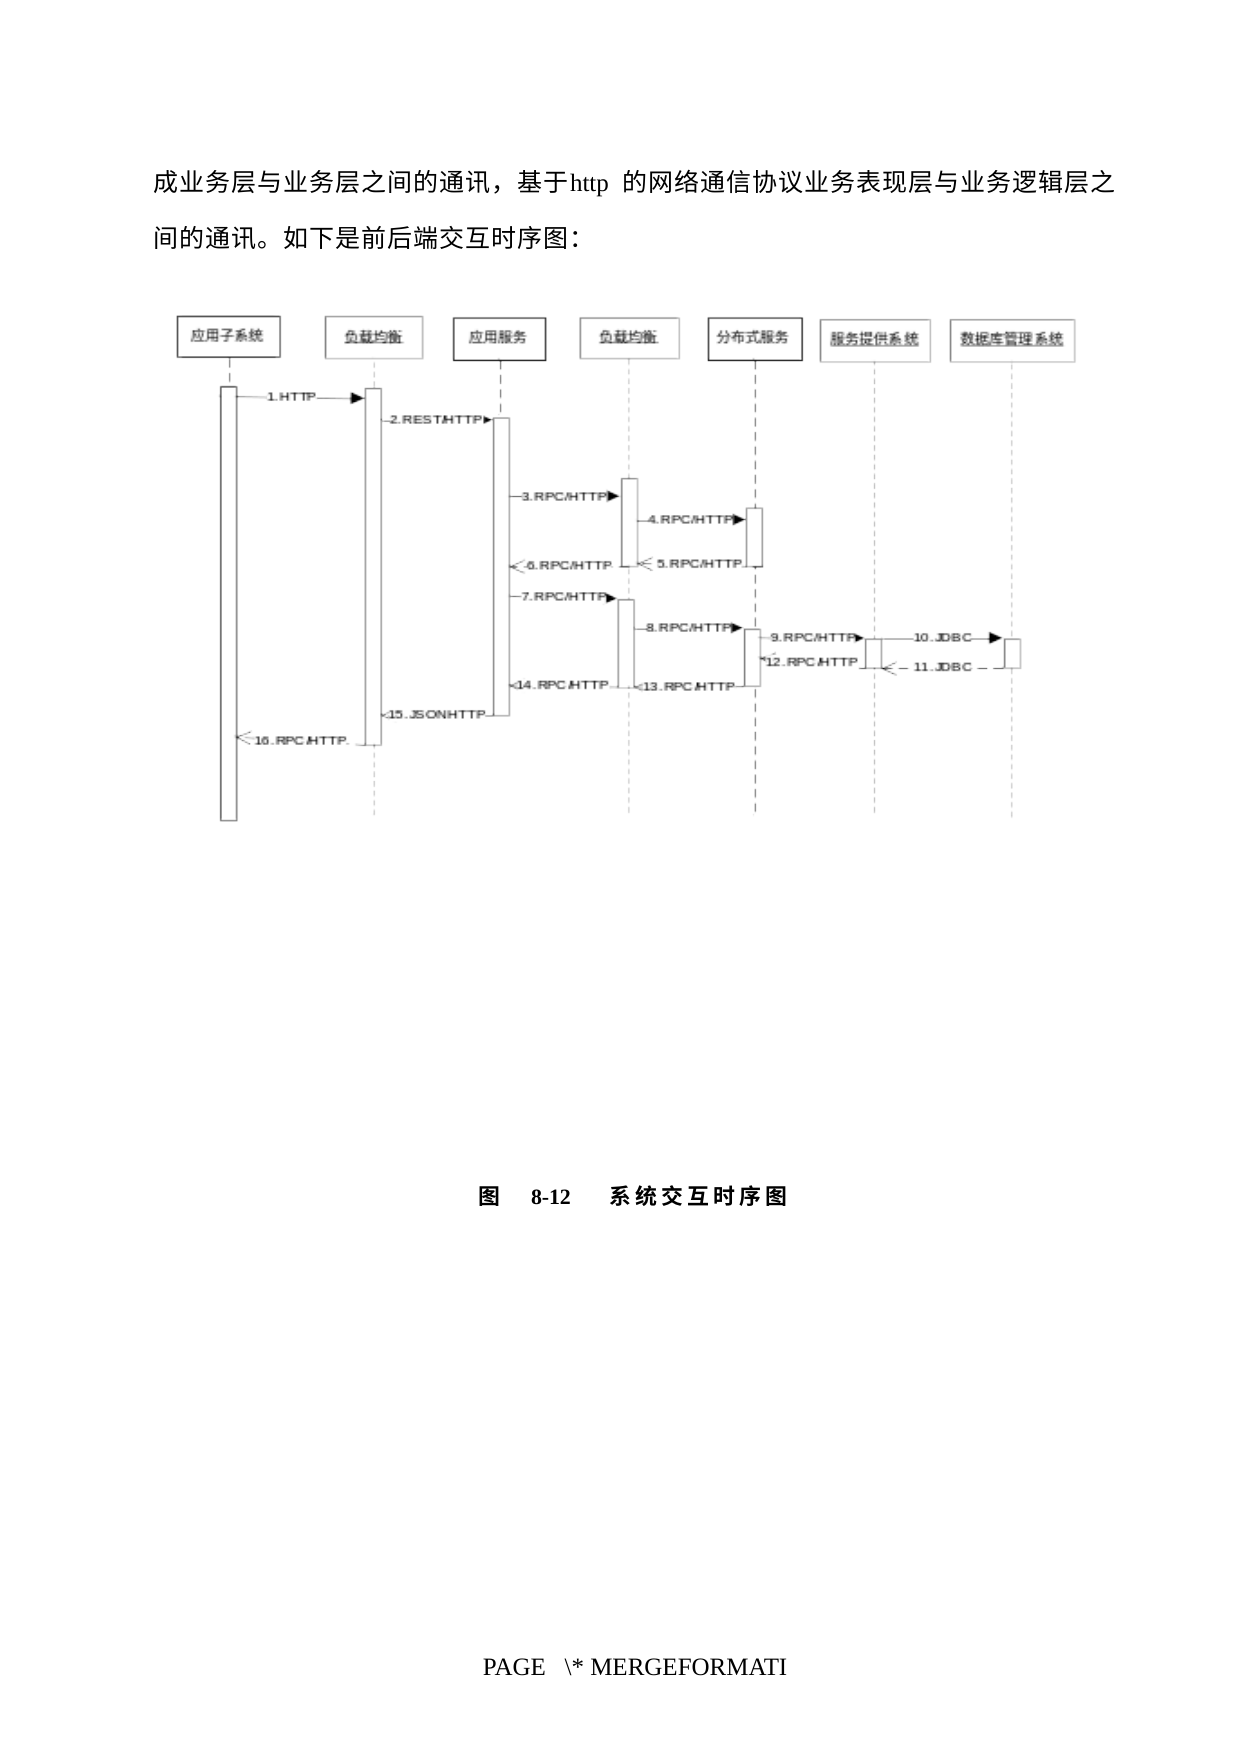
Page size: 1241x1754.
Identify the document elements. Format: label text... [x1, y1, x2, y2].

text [153, 161, 1117, 255]
text 图 8-1 系统交互时序图 [153, 1176, 1117, 1214]
